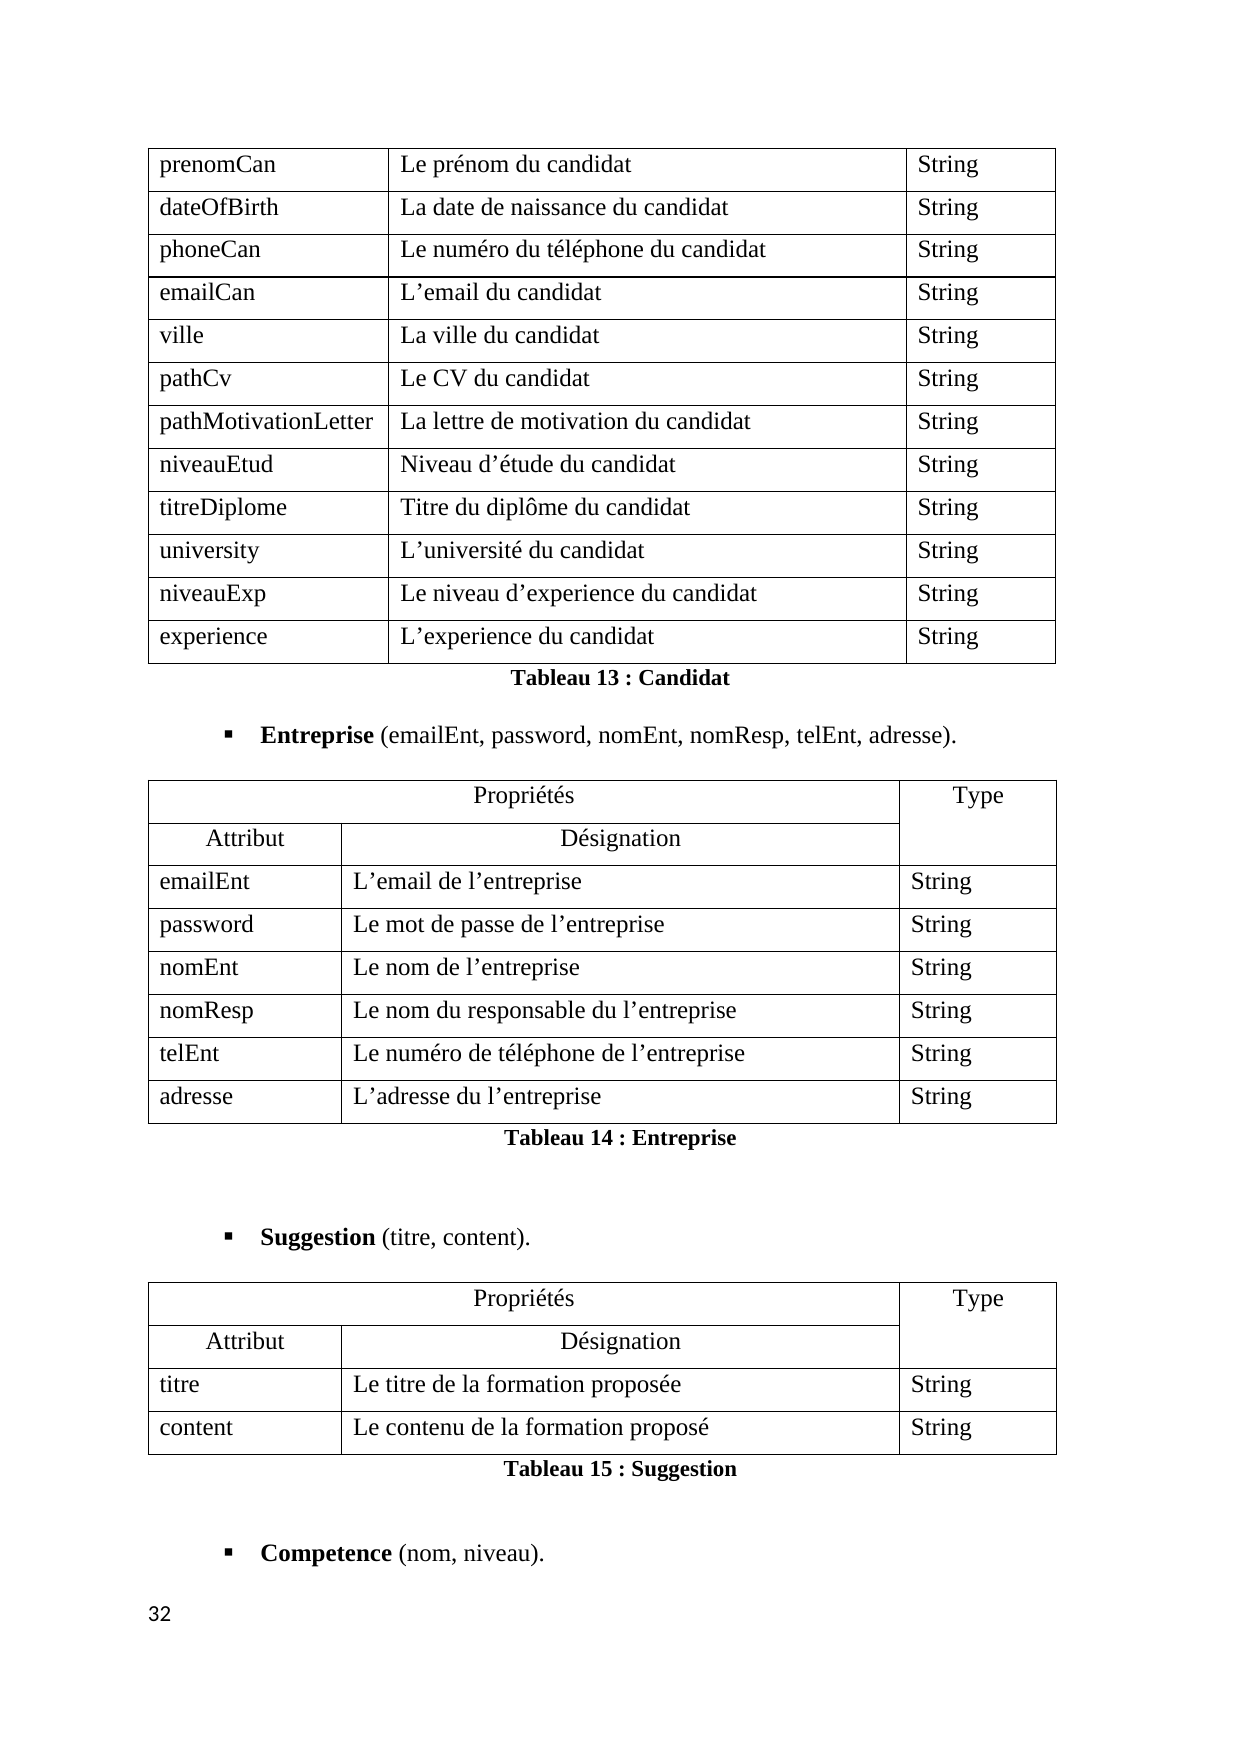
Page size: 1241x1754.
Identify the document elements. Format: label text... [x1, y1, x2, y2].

table_cell titreDiplome [149, 492, 388, 534]
table_cell String [907, 235, 1055, 276]
table_cell Attribut [149, 824, 341, 865]
table_cell Le nom du responsable du l’entreprise [342, 995, 899, 1037]
table_header Type [900, 781, 1056, 865]
table_cell String [900, 952, 1056, 994]
table_cell Le nom de l’entreprise [342, 952, 899, 994]
table_cell String [907, 278, 1055, 319]
table_cell adresse [149, 1081, 341, 1123]
table_cell String [900, 1038, 1056, 1080]
table_cell Le numéro de téléphone de l’entreprise [342, 1038, 899, 1080]
table_cell String [900, 995, 1056, 1037]
list Competence (nom, niveau). [223, 1538, 1093, 1567]
table_cell String [907, 449, 1055, 491]
table_cell Attribut [149, 1326, 341, 1368]
table_cell String [907, 406, 1055, 448]
table_cell String [907, 621, 1055, 663]
table_cell ville [149, 320, 388, 362]
table_cell nomResp [149, 995, 341, 1037]
table_cell niveauEtud [149, 449, 388, 491]
table_cell String [907, 149, 1055, 191]
table_cell Le CV du candidat [389, 363, 906, 405]
table_cell String [900, 866, 1056, 908]
list Entreprise (emailEnt, password, nomEnt, nomResp, telEnt, adresse). [223, 720, 1093, 748]
list Suggestion (titre, content). [223, 1222, 1093, 1251]
text Tableau 15 : Suggestion [148, 1454, 1093, 1481]
table_cell Désignation [342, 824, 899, 865]
table_cell university [149, 535, 388, 577]
table_cell nomEnt [149, 952, 341, 994]
table_cell L’université du candidat [389, 535, 906, 577]
table_cell String [907, 320, 1055, 362]
table_cell Désignation [342, 1326, 899, 1368]
table_cell phoneCan [149, 235, 388, 276]
table_cell La lettre de motivation du candidat [389, 406, 906, 448]
table_cell L’experience du candidat [389, 621, 906, 663]
table_cell emailEnt [149, 866, 341, 908]
table_cell prenomCan [149, 149, 388, 191]
table_cell L’email du candidat [389, 278, 906, 319]
table_cell L’adresse du l’entreprise [342, 1081, 899, 1123]
table_cell content [149, 1412, 341, 1453]
table_cell Le numéro du téléphone du candidat [389, 235, 906, 276]
table_cell La date de naissance du candidat [389, 192, 906, 233]
table_header Propriétés [149, 781, 899, 822]
table_cell titre [149, 1369, 341, 1411]
table_cell niveauExp [149, 578, 388, 620]
table_cell emailCan [149, 278, 388, 319]
table_header Type [900, 1283, 1056, 1368]
table_cell String [907, 535, 1055, 577]
table_cell Niveau d’étude du candidat [389, 449, 906, 491]
table_cell dateOfBirth [149, 192, 388, 233]
table_cell Le prénom du candidat [389, 149, 906, 191]
table_cell pathMotivationLetter [149, 406, 388, 448]
table_cell pathCv [149, 363, 388, 405]
table_cell String [900, 1081, 1056, 1123]
text Tableau 13 : Candidat [148, 664, 1093, 690]
table_cell String [907, 492, 1055, 534]
table_cell String [900, 909, 1056, 951]
table_cell Le niveau d’experience du candidat [389, 578, 906, 620]
text Tableau 14 : Entreprise [148, 1124, 1093, 1150]
table_cell experience [149, 621, 388, 663]
table_cell String [907, 192, 1055, 233]
table_cell Le mot de passe de l’entreprise [342, 909, 899, 951]
table_cell password [149, 909, 341, 951]
table_header Propriétés [149, 1283, 899, 1325]
table_cell La ville du candidat [389, 320, 906, 362]
table_cell L’email de l’entreprise [342, 866, 899, 908]
table_cell Le contenu de la formation proposé [342, 1412, 899, 1453]
table_cell String [900, 1412, 1056, 1453]
table_cell telEnt [149, 1038, 341, 1080]
table_cell String [900, 1369, 1056, 1411]
table_cell String [907, 363, 1055, 405]
table_cell Le titre de la formation proposée [342, 1369, 899, 1411]
table_cell String [907, 578, 1055, 620]
table_cell Titre du diplôme du candidat [389, 492, 906, 534]
